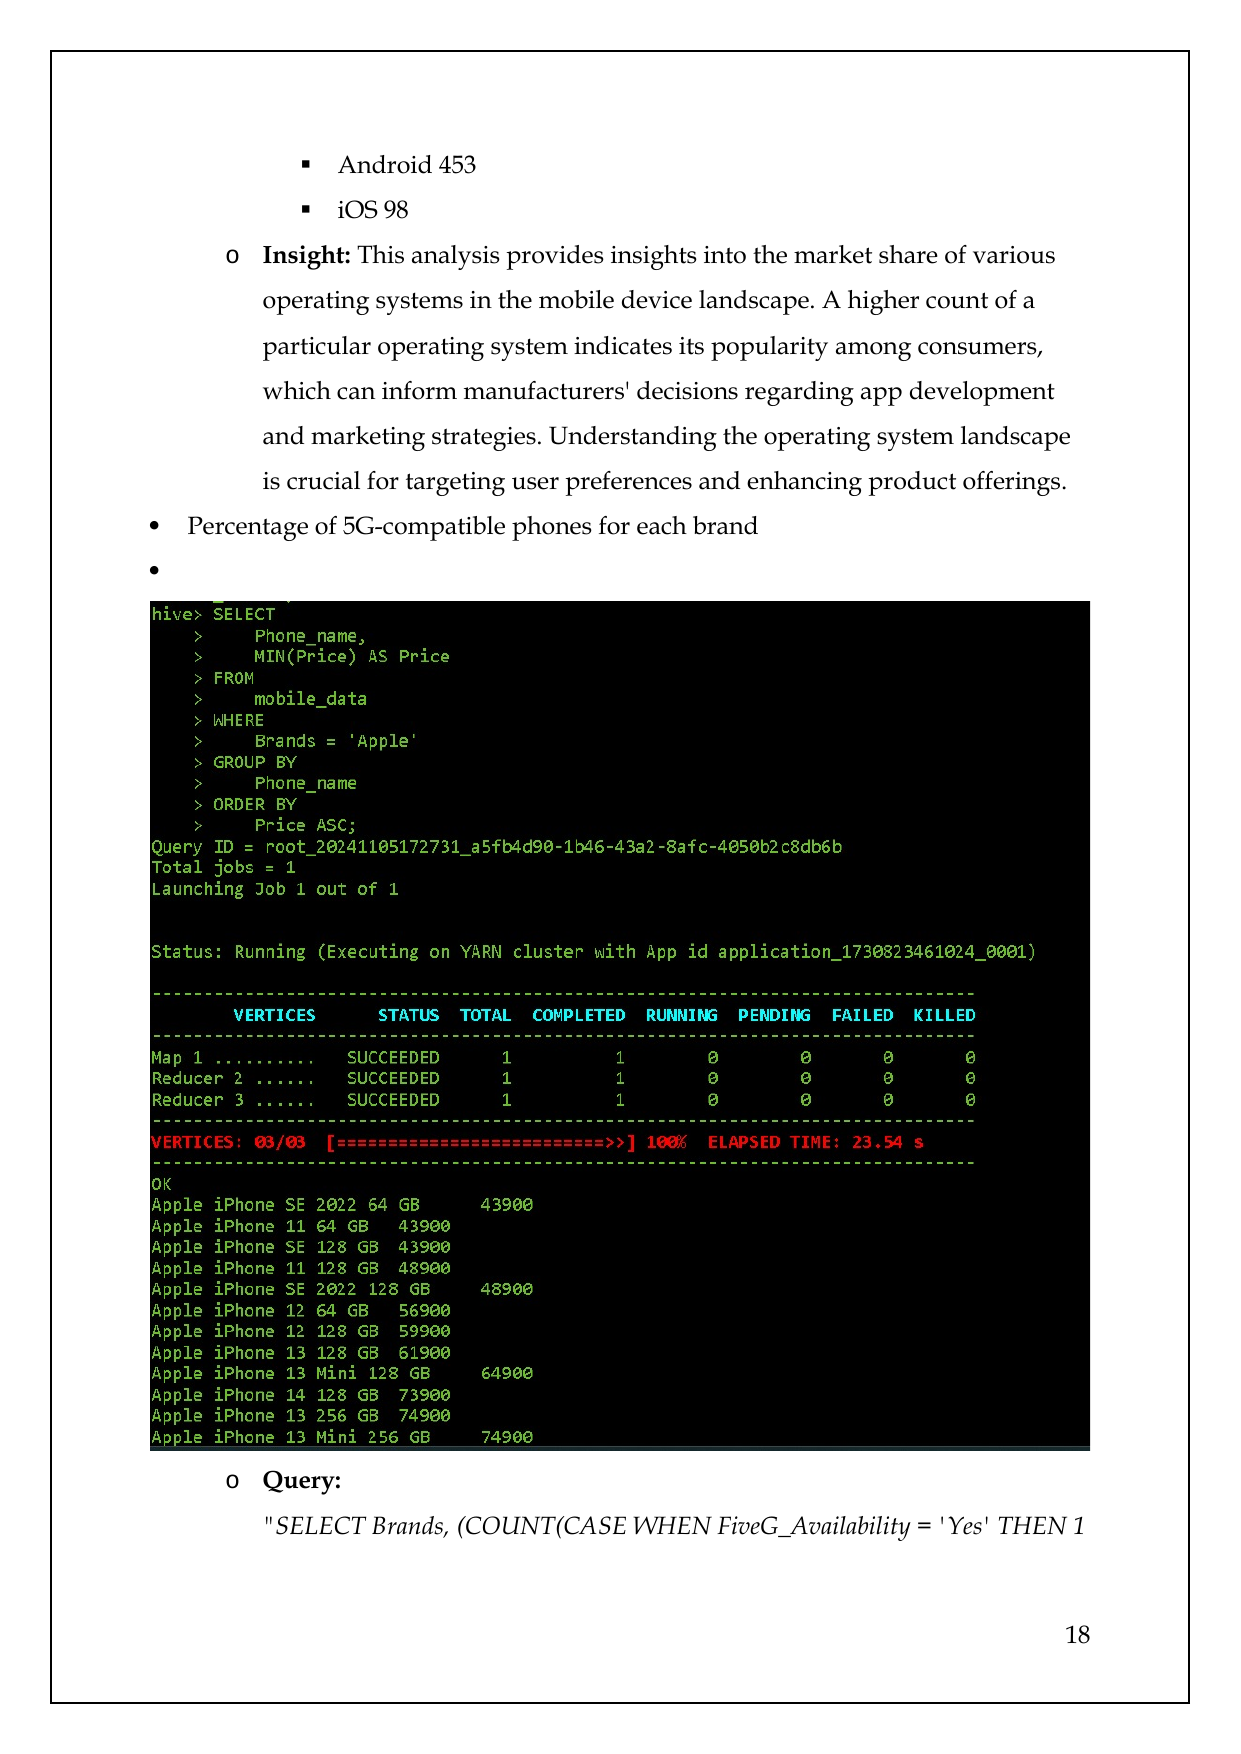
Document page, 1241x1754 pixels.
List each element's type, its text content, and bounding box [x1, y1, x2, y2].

picture [150, 601, 1091, 1451]
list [225, 1465, 1090, 1541]
list Insight: This analysis provides insights into the market share of various operating systems in the mobile device landscape. A higher count of a particular operating system indicates its popularity among consumers, which can inform manufacturers' decisions regarding app development and marketing strategies. Understanding the operating system landscape is crucial for targeting user preferences and enhancing product offerings. [225, 240, 1090, 496]
list iOS 98 [300, 195, 1090, 225]
list Android 453 [300, 150, 1090, 180]
list Percentage of 5G-compatible phones for each brand [150, 511, 1090, 541]
